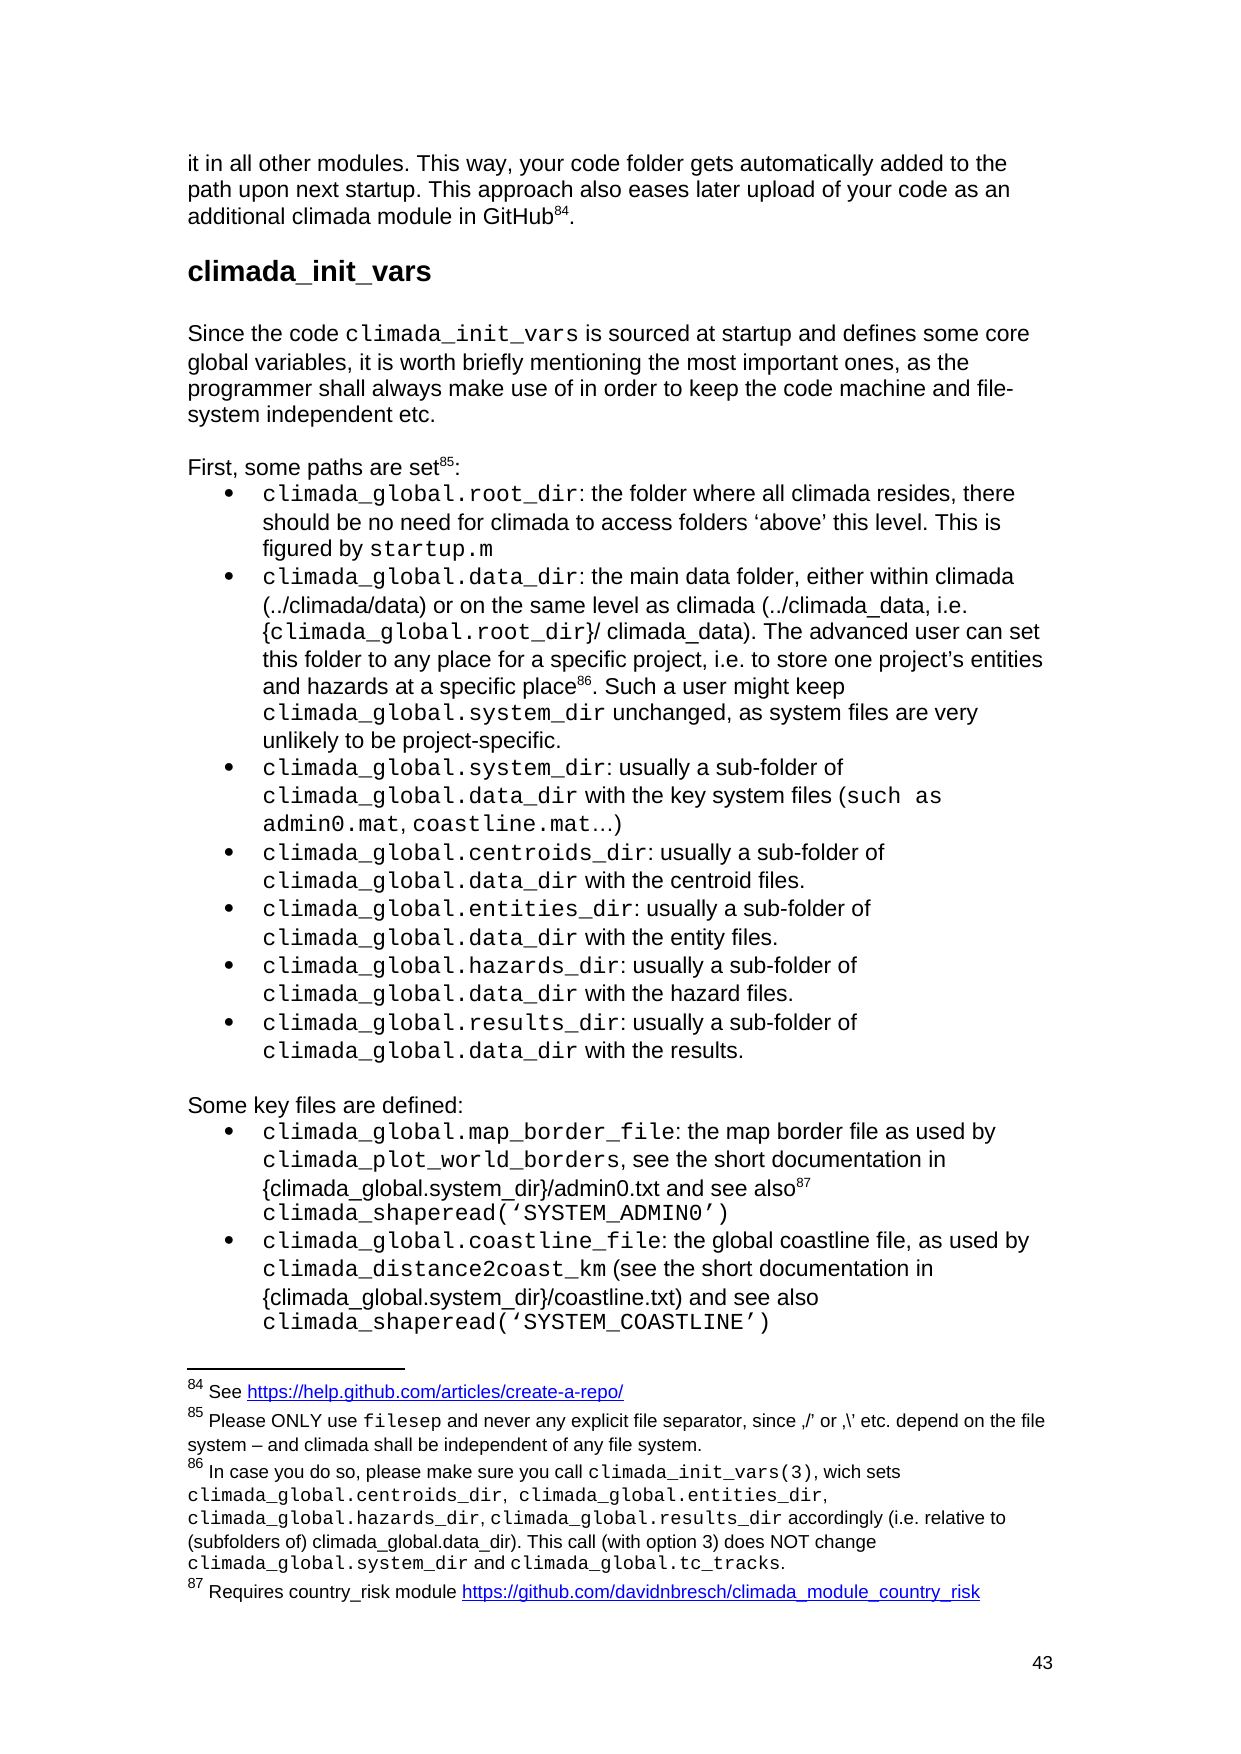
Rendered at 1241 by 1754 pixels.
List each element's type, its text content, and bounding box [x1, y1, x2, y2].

list climada_global.coastline_file: the global coastline file, as used by climada_distance2coast_km (see the short documentation in {climada_global.system_dir}/coastline.txt) and see also climada_shaperead(‘SYSTEM_COASTLINE’) [225, 1227, 1053, 1336]
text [187, 150, 1053, 229]
text First, some paths are set: [187, 454, 1053, 480]
list climada_global.centroids_dir: usually a sub-folder of climada_global.data_dir with the centroid files. [225, 839, 1053, 895]
list climada_global.hazards_dir: usually a sub-folder of climada_global.data_dir with the hazard files. [225, 952, 1053, 1009]
list climada_global.data_dir: the main data folder, either within climada (../climada/data) or on the same level as climada (../climada_data, i.e. {climada_global.root_dir}/ climada_data). The advanced user can set this folder to any place for a specific project, i.e. to store one project’s entities and hazards at a specific place. Such a user might keep climada_global.system_dir unchanged, as system files are very unlikely to be project-specific. [225, 563, 1053, 754]
list climada_global.system_dir: usually a sub-folder of climada_global.data_dir with the key system files (such as admin0.mat, coastline.mat…) [225, 754, 1053, 839]
list climada_global.results_dir: usually a sub-folder of climada_global.data_dir with the results. [225, 1009, 1053, 1065]
list climada_global.map_border_file: the map border file as used by climada_plot_world_borders, see the short documentation in {climada_global.system_dir}/admin0.txt and see also climada_shaperead(‘SYSTEM_ADMIN0’) [225, 1118, 1053, 1227]
subtitle climada_init_vars [187, 254, 1053, 288]
list climada_global.entities_dir: usually a sub-folder of climada_global.data_dir with the entity files. [225, 895, 1053, 952]
text Some key files are defined: [187, 1092, 1053, 1118]
text Since the code climada_init_vars is sourced at startup and defines some core global variables, it is worth briefly mentioning the most important ones, as the programmer shall always make use of in order to keep the code machine and file-system independent etc. [187, 320, 1053, 428]
list climada_global.root_dir: the folder where all climada resides, there should be no need for climada to access folders ‘above’ this level. This is figured by startup.m [225, 480, 1053, 563]
